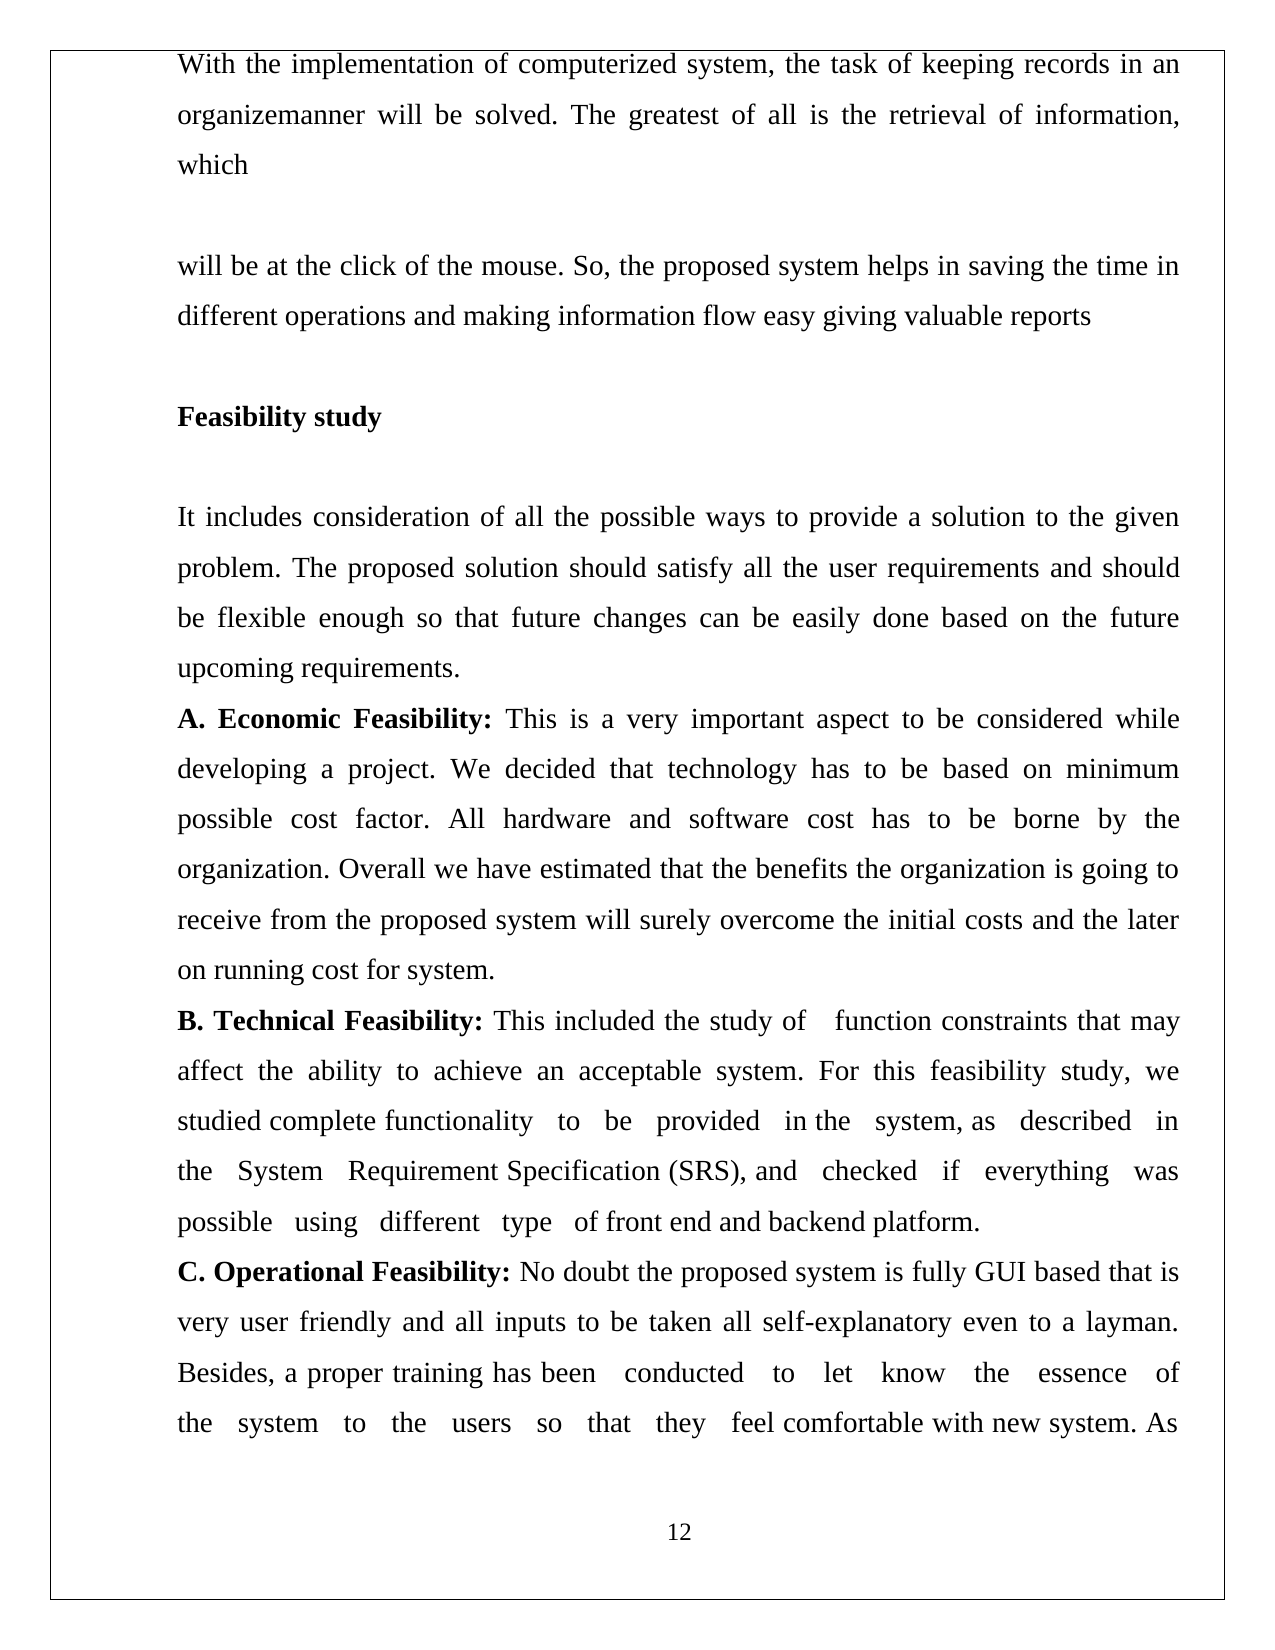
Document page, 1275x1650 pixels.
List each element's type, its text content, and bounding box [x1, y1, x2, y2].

text Feasibility study [177, 399, 1181, 432]
text B. Technical Feasibility: This included the study of function constraints that may affect the ability to achieve an acceptable system. For this feasibility study, we studied complete functionality to be provided in the system, as described in the System Requirement Specification (SRS), and checked if everything was possible using different type of front end and backend platform. [177, 1003, 1181, 1237]
text will be at the click of the mouse. So, the proposed system helps in saving the time in different operations and making information flow easy giving valuable reports [177, 248, 1181, 332]
text It includes consideration of all the possible ways to provide a solution to the given problem. The proposed solution should satisfy all the user requirements and should be flexible enough so that future changes can be easily done based on the future upcoming requirements. [177, 499, 1181, 684]
text A. Economic Feasibility: This is a very important aspect to be considered while developing a project. We decided that technology has to be based on minimum possible cost factor. All hardware and software cost has to be borne by the organization. Overall we have estimated that the benefits the organization is going to receive from the proposed system will surely overcome the initial costs and the later on running cost for system. [177, 701, 1181, 986]
text With the implementation of computerized system, the task of keeping records in an organizemanner will be solved. The greatest of all is the retrieval of information, which [177, 51, 1181, 181]
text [177, 1254, 1181, 1439]
